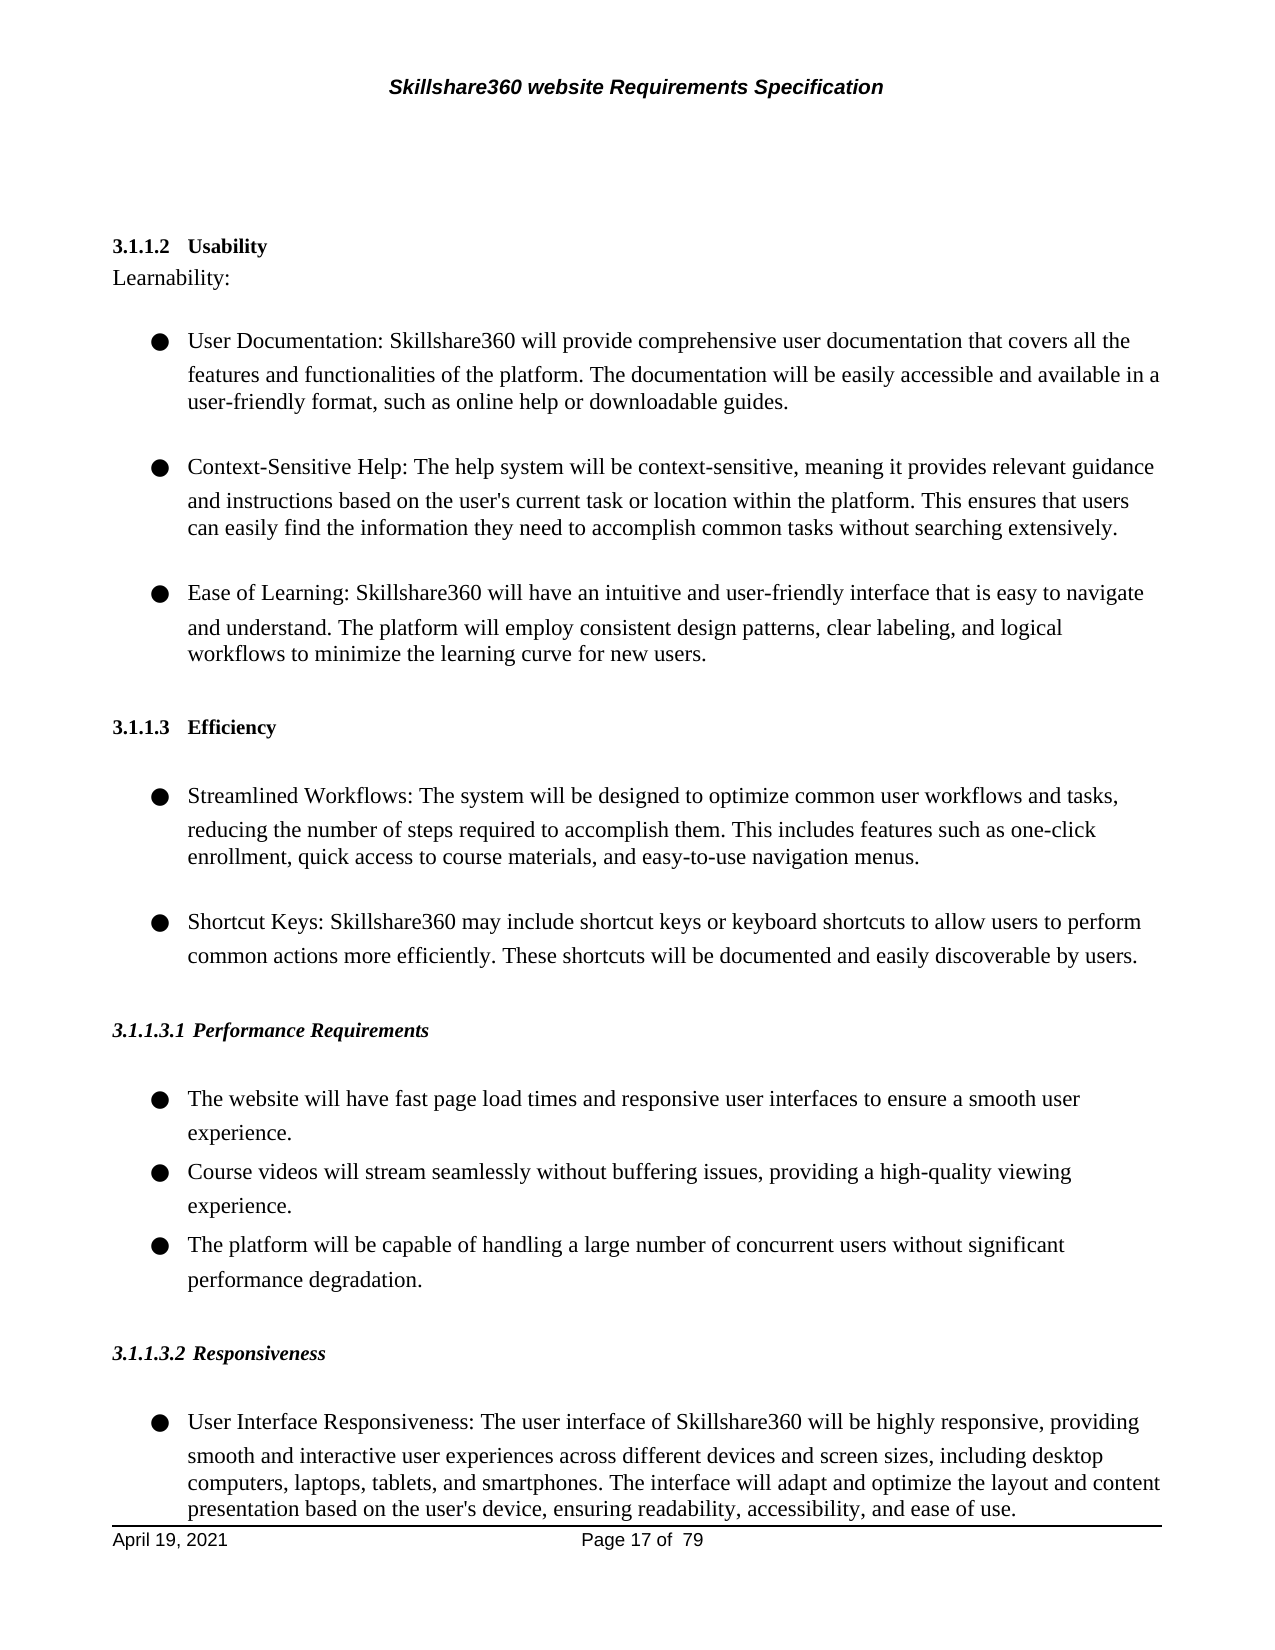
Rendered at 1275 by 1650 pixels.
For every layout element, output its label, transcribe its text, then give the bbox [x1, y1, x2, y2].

list User Documentation: Skillshare360 will provide comprehensive user documentation that covers all the features and functionalities of the platform. The documentation will be easily accessible and available in a user-friendly format, such as online help or downloadable guides. [150, 314, 1162, 414]
list Context-Sensitive Help: The help system will be context-sensitive, meaning it provides relevant guidance and instructions based on the user's current task or location within the platform. This ensures that users can easily find the information they need to accomplish common tasks without searching extensively. [150, 441, 1162, 540]
list Course videos will stream seamlessly without buffering issues, providing a high-quality viewing experience. [150, 1146, 1162, 1219]
subtitle Responsiveness [112, 1341, 1162, 1365]
list The website will have fast page load times and responsive user interfaces to ensure a smooth user experience. [150, 1072, 1162, 1146]
list Ease of Learning: Skillshare360 will have an intuitive and user-friendly interface that is easy to navigate and understand. The platform will employ consistent design patterns, clear labeling, and logical workflows to minimize the learning curve for new users. [150, 567, 1162, 666]
subtitle Performance Requirements [112, 1018, 1162, 1042]
text Learnability: [112, 264, 1162, 290]
list User Interface Responsiveness: The user interface of Skillshare360 will be highly responsive, providing smooth and interactive user experiences across different devices and screen sizes, including desktop computers, laptops, tablets, and smartphones. The interface will adapt and optimize the layout and content presentation based on the user's device, ensuring readability, accessibility, and ease of use. [150, 1395, 1162, 1521]
subtitle Efficiency [112, 715, 1162, 739]
list Shortcut Keys: Skillshare360 may include shortcut keys or keyboard shortcuts to allow users to perform common actions more efficiently. These shortcuts will be documented and easily discoverable by users. [150, 896, 1162, 969]
subtitle Usability [112, 234, 1162, 258]
list Streamlined Workflows: The system will be designed to optimize common user workflows and tasks, reducing the number of steps required to accomplish them. This includes features such as one-click enrollment, quick access to course materials, and easy-to-use navigation menus. [150, 769, 1162, 869]
list The platform will be capable of handling a large number of concurrent users without significant performance degradation. [150, 1219, 1162, 1292]
